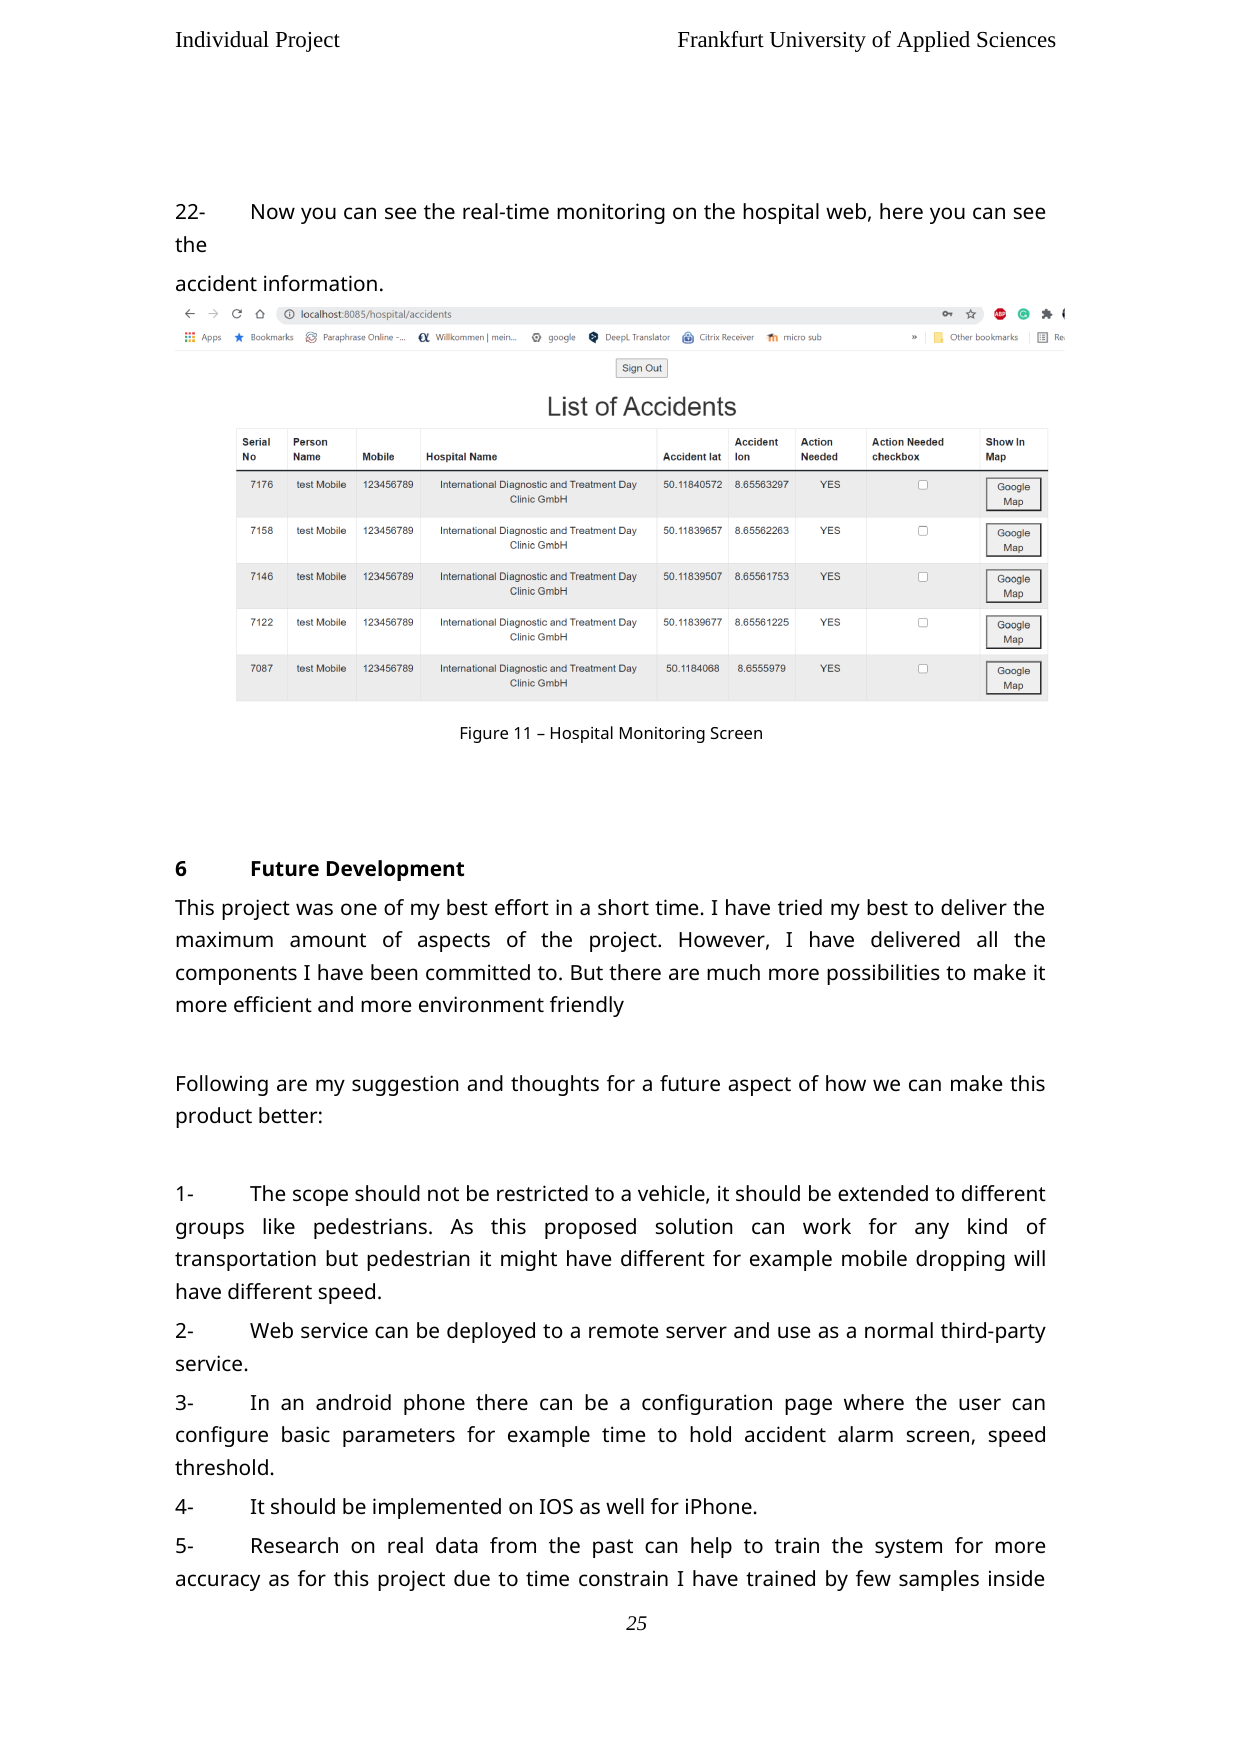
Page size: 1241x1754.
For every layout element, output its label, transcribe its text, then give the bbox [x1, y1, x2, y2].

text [175, 1531, 1047, 1592]
text Figure 11 – Hospital Monitoring Screen [175, 722, 1047, 744]
text 4- It should be implemented on IOS as well for iPhone. [175, 1492, 1047, 1521]
text 6 Future Development [175, 854, 1047, 882]
text 1- The scope should not be restricted to a vehicle, it should be extended to different groups like pedestrians. As this proposed solution can work for any kind of transportation but pedestrian it might have different for example mobile dropping will have different speed. [175, 1179, 1047, 1306]
text This project was one of my best effort in a short time. I have tried my best to deliver the maximum amount of aspects of the project. However, I have delivered all the components I have been committed to. But there are much more possibilities to make it more efficient and more environment friendly [175, 893, 1047, 1019]
text accident information. [175, 269, 1047, 297]
text 3- In an android phone there can be a configuration page where the user can configure basic parameters for example time to hold accident alarm screen, speed threshold. [175, 1388, 1047, 1482]
text Following are my suggestion and thoughts for a future aspect of how we can make this product better: [175, 1069, 1047, 1130]
text 2- Web service can be deployed to a remote server and use as a normal third-party service. [175, 1316, 1047, 1377]
text 22- Now you can see the real-time monitoring on the hospital web, here you can see the [175, 197, 1047, 258]
picture [175, 307, 1065, 712]
